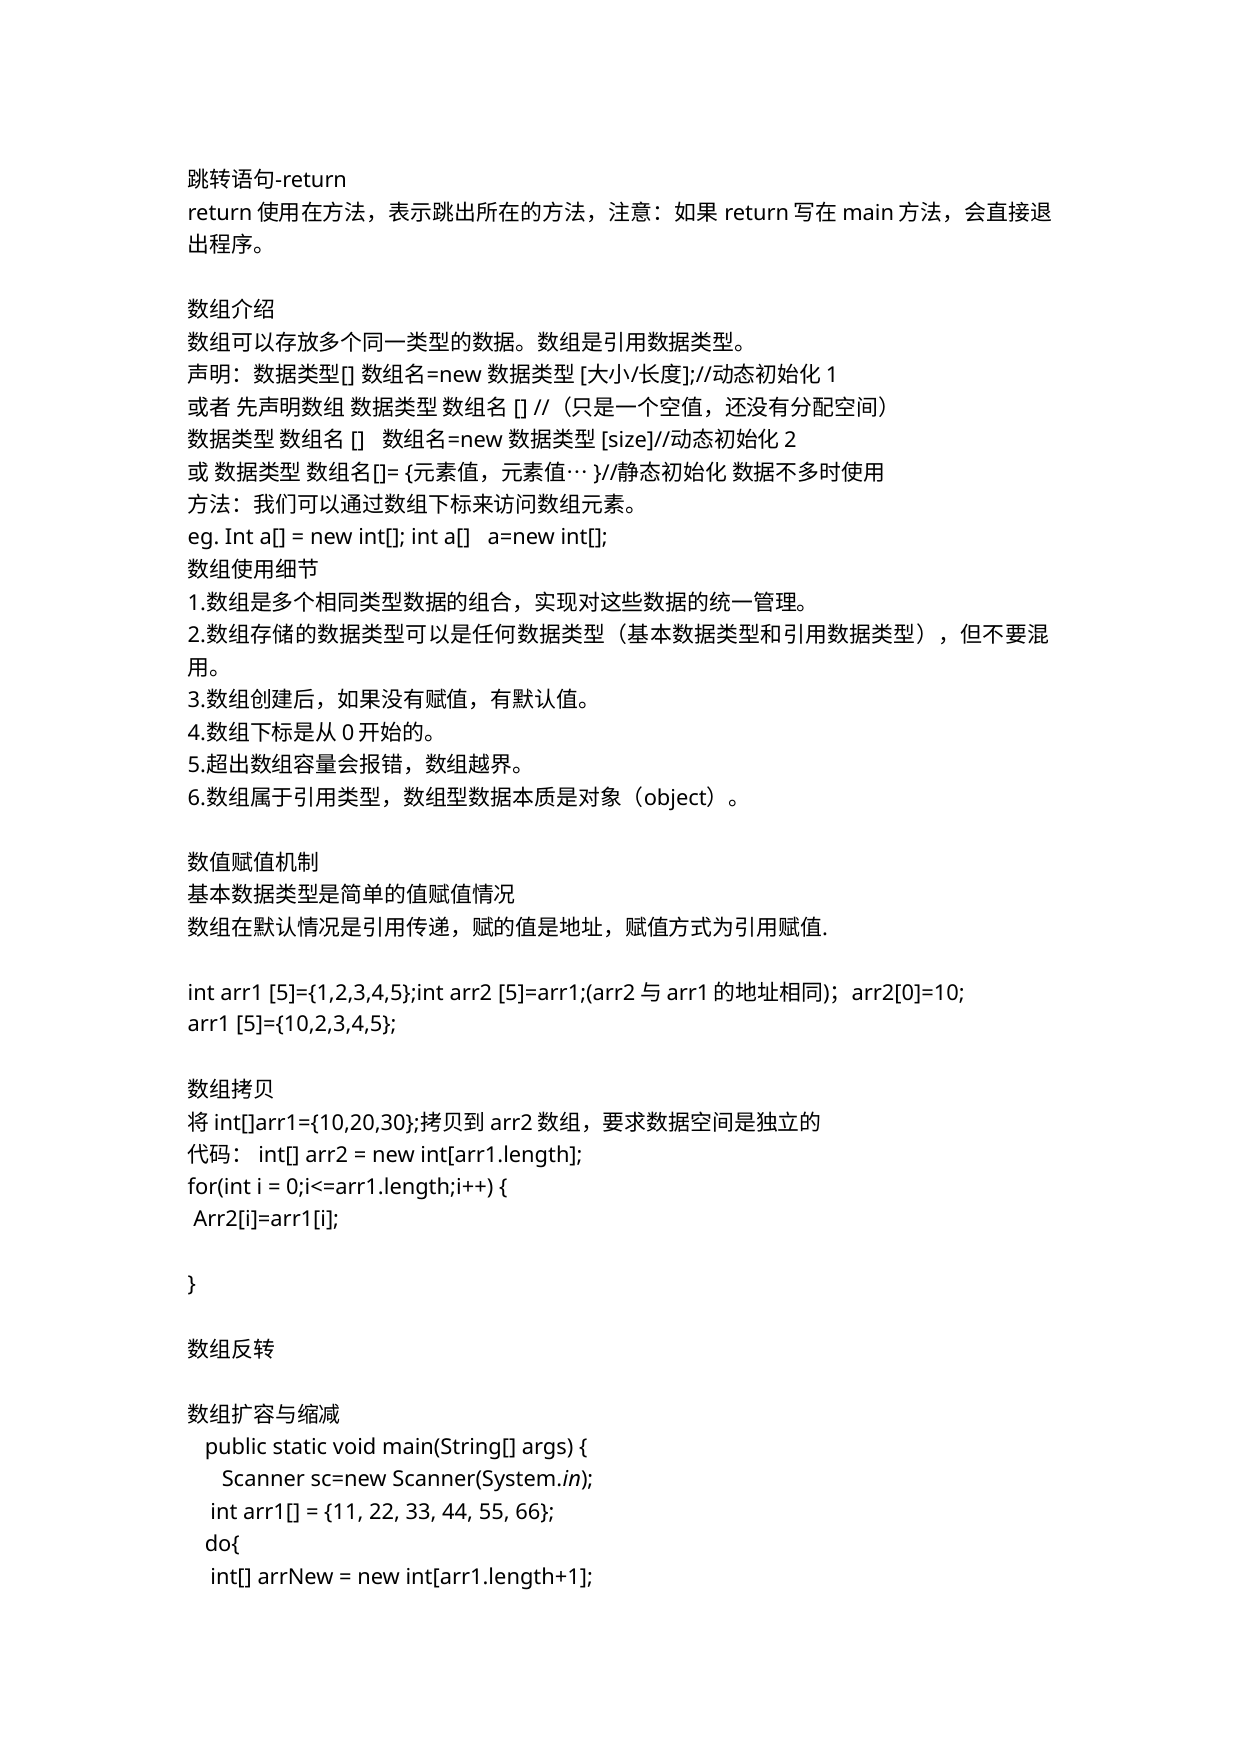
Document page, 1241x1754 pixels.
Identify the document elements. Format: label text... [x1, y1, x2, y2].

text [187, 1267, 1053, 1592]
text Arr2[i]=arr1[i]; [187, 1202, 1053, 1234]
text 跳转语句-return return使用在方法，表示跳出所在的方法，注意：如果return写在main方法，会直接退出程序。 数组介绍 数组可以存放多个同一类型的数据。数组是引用数据类型。 声明：数据类型[] 数组名=new 数据类型 [大小/长度];//动态初始化1 或者 先声明数组 数据类型 数组名 [] //（只是一个空值，还没有分配空间） 数据类型 数组名 [] 数组名=new 数据类型 [size]//动态初始化2 [187, 162, 1053, 454]
text 或 数据类型 数组名[]= {元素值，元素值… }//静态初始化 数据不多时使用 方法：我们可以通过数组下标来访问数组元素。 eg. Int a[] = new int[]; int a[] a=new int[]; 数组使用细节 1.数组是多个相同类型数据的组合，实现对这些数据的统一管理。 2.数组存储的数据类型可以是任何数据类型（基本数据类型和引用数据类型），但不要混用。 3.数组创建后，如果没有赋值，有默认值。 4.数组下标是从0开始的。 5.超出数组容量会报错，数组越界。 6.数组属于引用类型，数组型数据本质是对象（object）。 数值赋值机制 基本数据类型是简单的值赋值情况 数组在默认情况是引用传递，赋的值是地址，赋值方式为引用赋值. int arr1 [5]={1,2,3,4,5};int arr2 [5]=arr1;(arr2与arr1的地址相同)；arr2[0]=10; arr1 [5]={10,2,3,4,5}; 数组拷贝 将int[]arr1={10,20,30};拷贝到arr2数组，要求数据空间是独立的 代码： int[] arr2 = new int[arr1.length]; for(int i = 0;i<=arr1.length;i++) { [187, 454, 1053, 1202]
